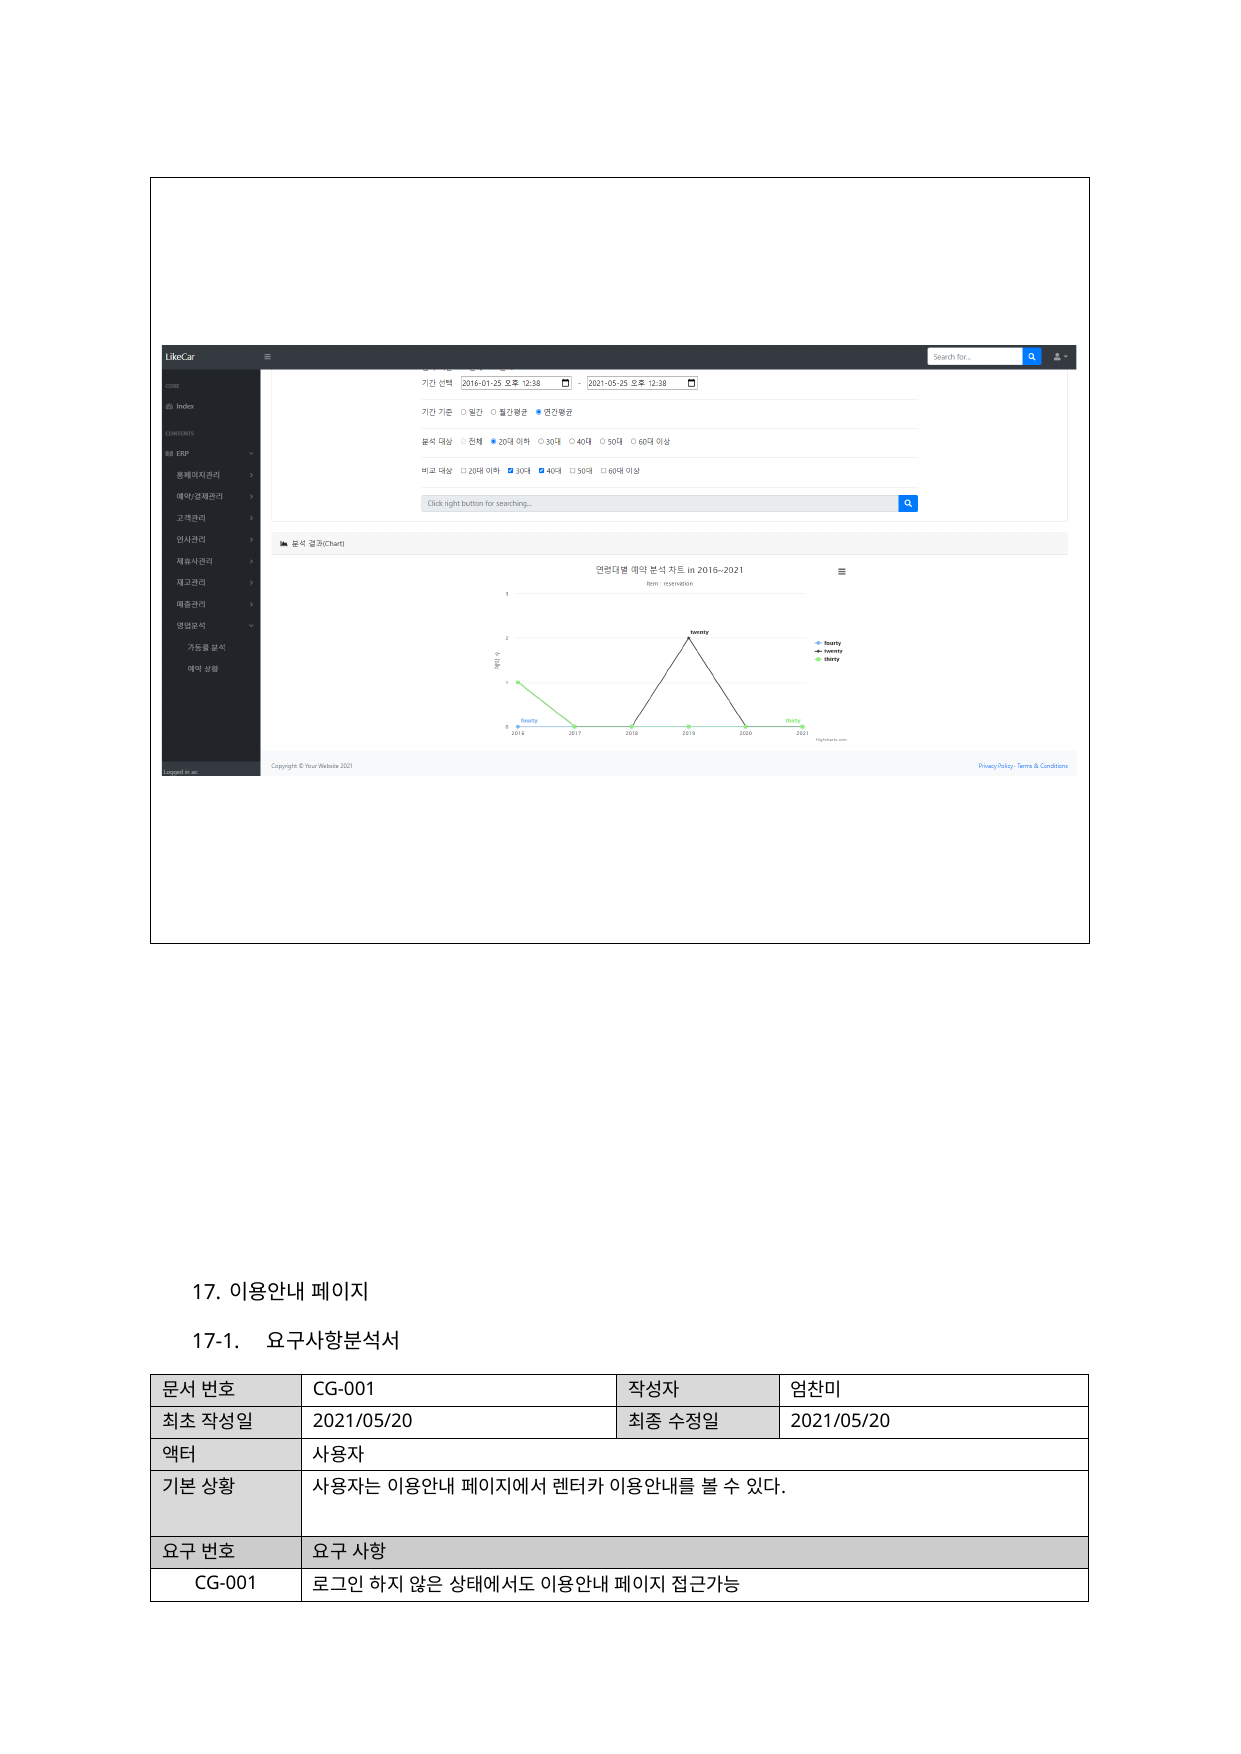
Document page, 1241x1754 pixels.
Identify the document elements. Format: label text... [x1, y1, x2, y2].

table_cell 액터 [151, 1439, 301, 1470]
table_header CG-001 [302, 1375, 616, 1406]
table_cell 요구 번호 [151, 1537, 301, 1568]
table_cell 기본 상황 [151, 1471, 301, 1536]
table_cell 로그인 하지 않은 상태에서도 이용안내 페이지 접근가능 [302, 1569, 1088, 1601]
table_cell 최종 수정일 [617, 1407, 779, 1438]
list 이용안내 페이지 [192, 1275, 1090, 1305]
table_cell 요구 사항 [302, 1537, 1088, 1568]
list 요구사항분석서 [192, 1324, 1090, 1355]
table_cell 사용자는 이용안내 페이지에서 렌터카 이용안내를 볼 수 있다. [302, 1471, 1088, 1536]
table_cell 2021/05/20 [780, 1407, 1088, 1438]
table_cell 2021/05/20 [302, 1407, 616, 1438]
table_cell 최초 작성일 [151, 1407, 301, 1438]
table_cell CG-001 [151, 1569, 301, 1601]
table_cell [151, 178, 1089, 943]
table_header 작성자 [617, 1375, 779, 1406]
picture [161, 345, 1077, 776]
table_header 문서 번호 [151, 1375, 301, 1406]
table_cell 사용자 [302, 1439, 1088, 1470]
table_header 엄찬미 [780, 1375, 1088, 1406]
